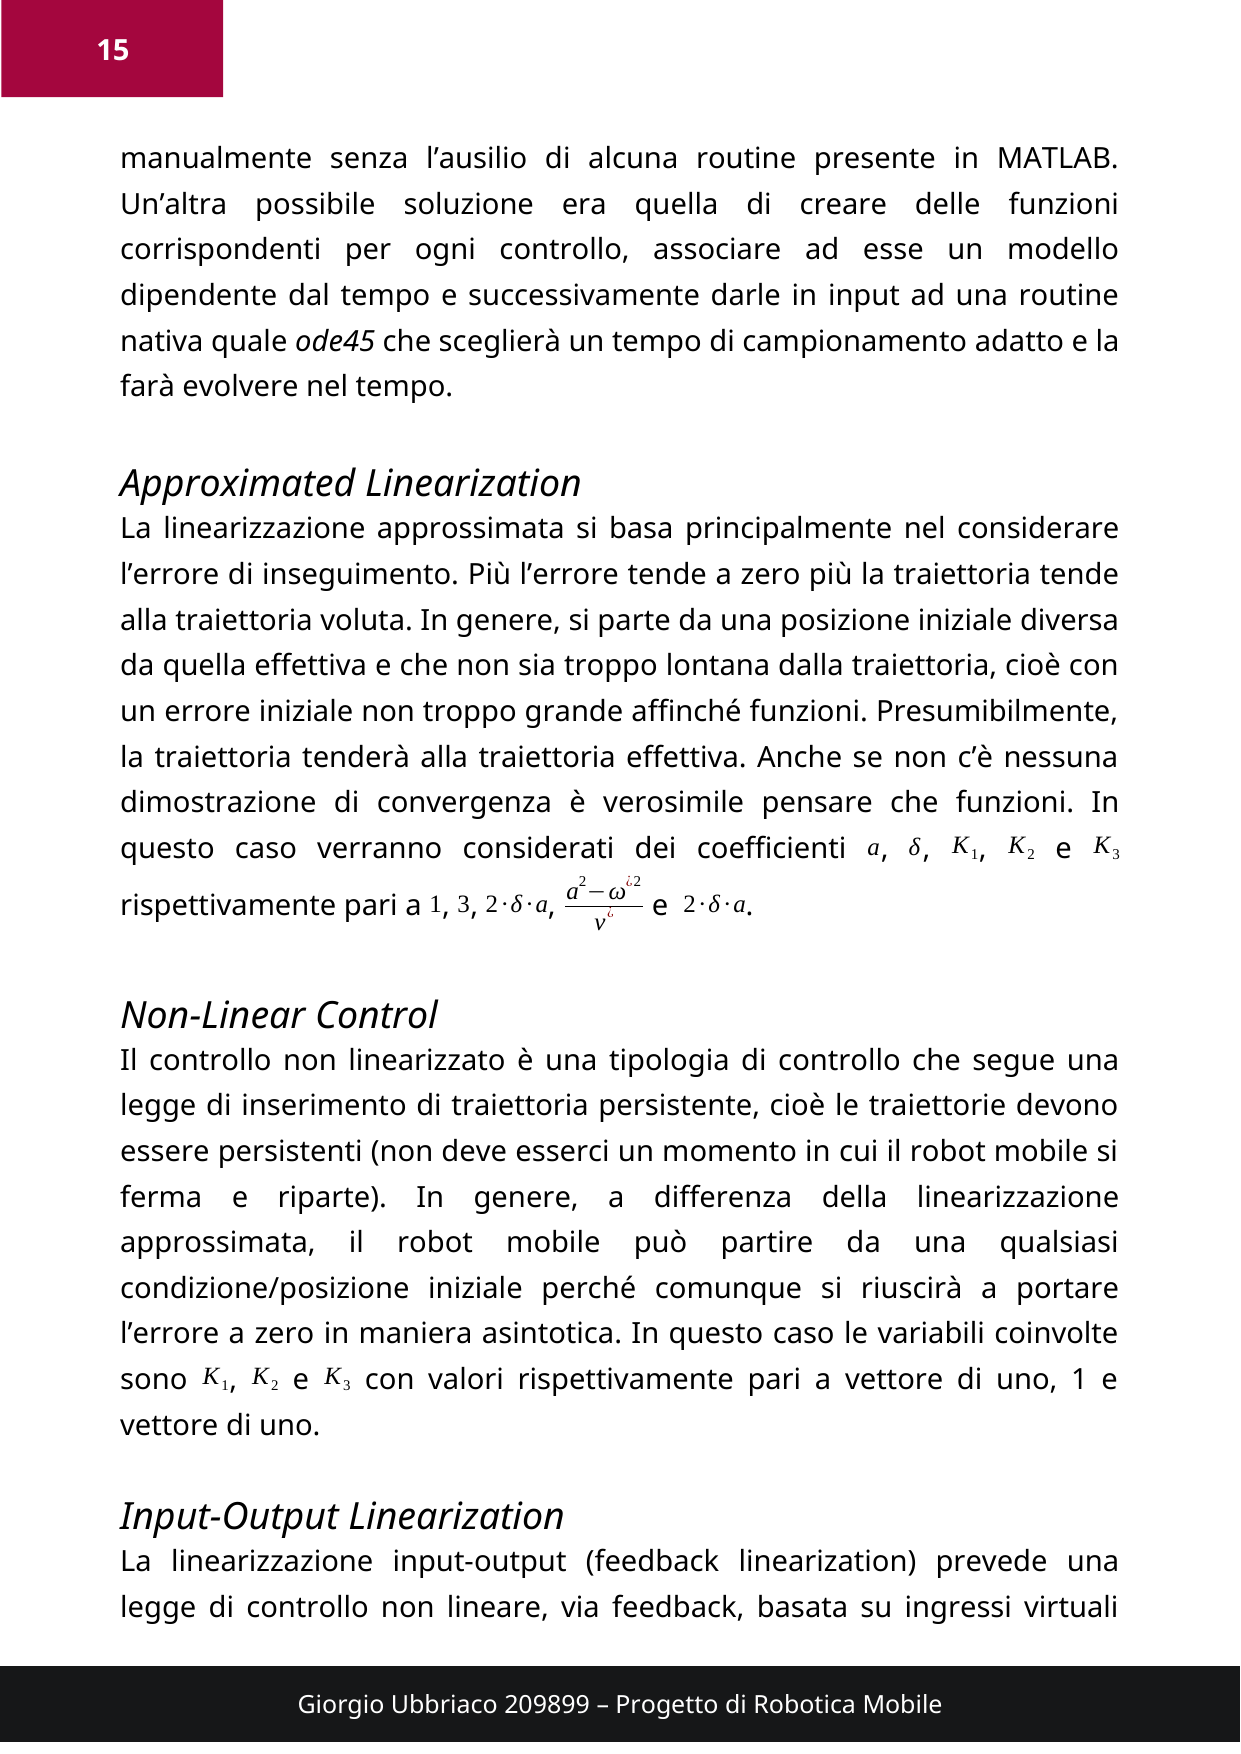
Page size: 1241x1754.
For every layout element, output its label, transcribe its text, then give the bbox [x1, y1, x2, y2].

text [120, 137, 1120, 405]
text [120, 1540, 1120, 1626]
text Il controllo non linearizzato è una tipologia di controllo che segue una legge di inserimento di traiettoria persistente, cioè le traiettorie devono essere persistenti (non deve esserci un momento in cui il robot mobile si ferma e riparte). In genere, a differenza della linearizzazione approssimata, il robot mobile può partire da una qualsiasi condizione/posizione iniziale perché comunque si riuscirà a portare l’errore a zero in maniera asintotica. In questo caso le variabili coinvolte sono , e con valori rispettivamente pari a vettore di uno, 1 e vettore di uno. [120, 1039, 1120, 1444]
subtitle Non-Linear Control [120, 988, 1120, 1039]
text La linearizzazione approssimata si basa principalmente nel considerare l’errore di inseguimento. Più l’errore tende a zero più la traiettoria tende alla traiettoria voluta. In genere, si parte da una posizione iniziale diversa da quella effettiva e che non sia troppo lontana dalla traiettoria, cioè con un errore iniziale non troppo grande affinché funzioni. Presumibilmente, la traiettoria tenderà alla traiettoria effettiva. Anche se non c’è nessuna dimostrazione di convergenza è verosimile pensare che funzioni. In questo caso verranno considerati dei coefficienti , , , e rispettivamente pari a , , , e . [120, 508, 1120, 936]
subtitle Input-Output Linearization [120, 1489, 1120, 1540]
subtitle Approximated Linearization [120, 457, 1120, 508]
